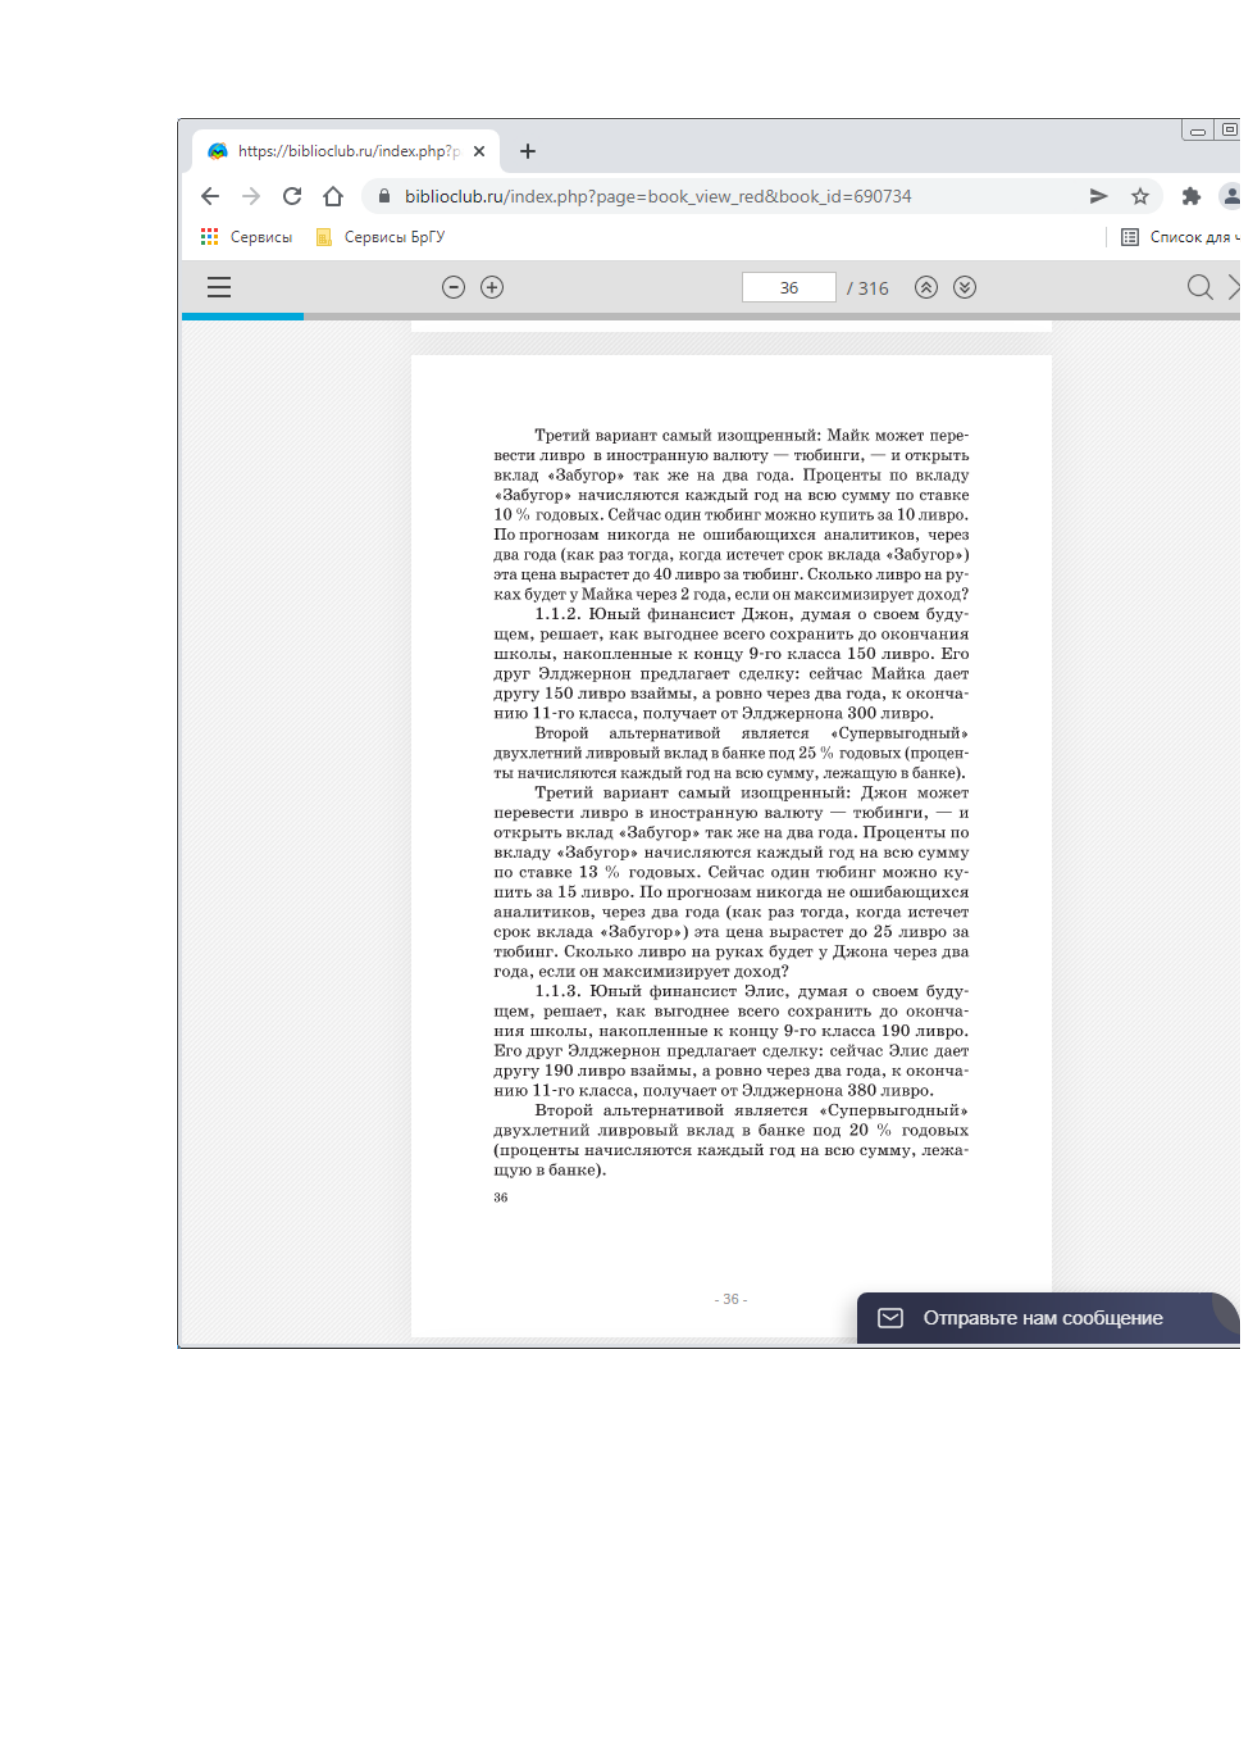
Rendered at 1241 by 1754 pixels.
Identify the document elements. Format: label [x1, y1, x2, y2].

picture [177, 118, 1241, 1349]
